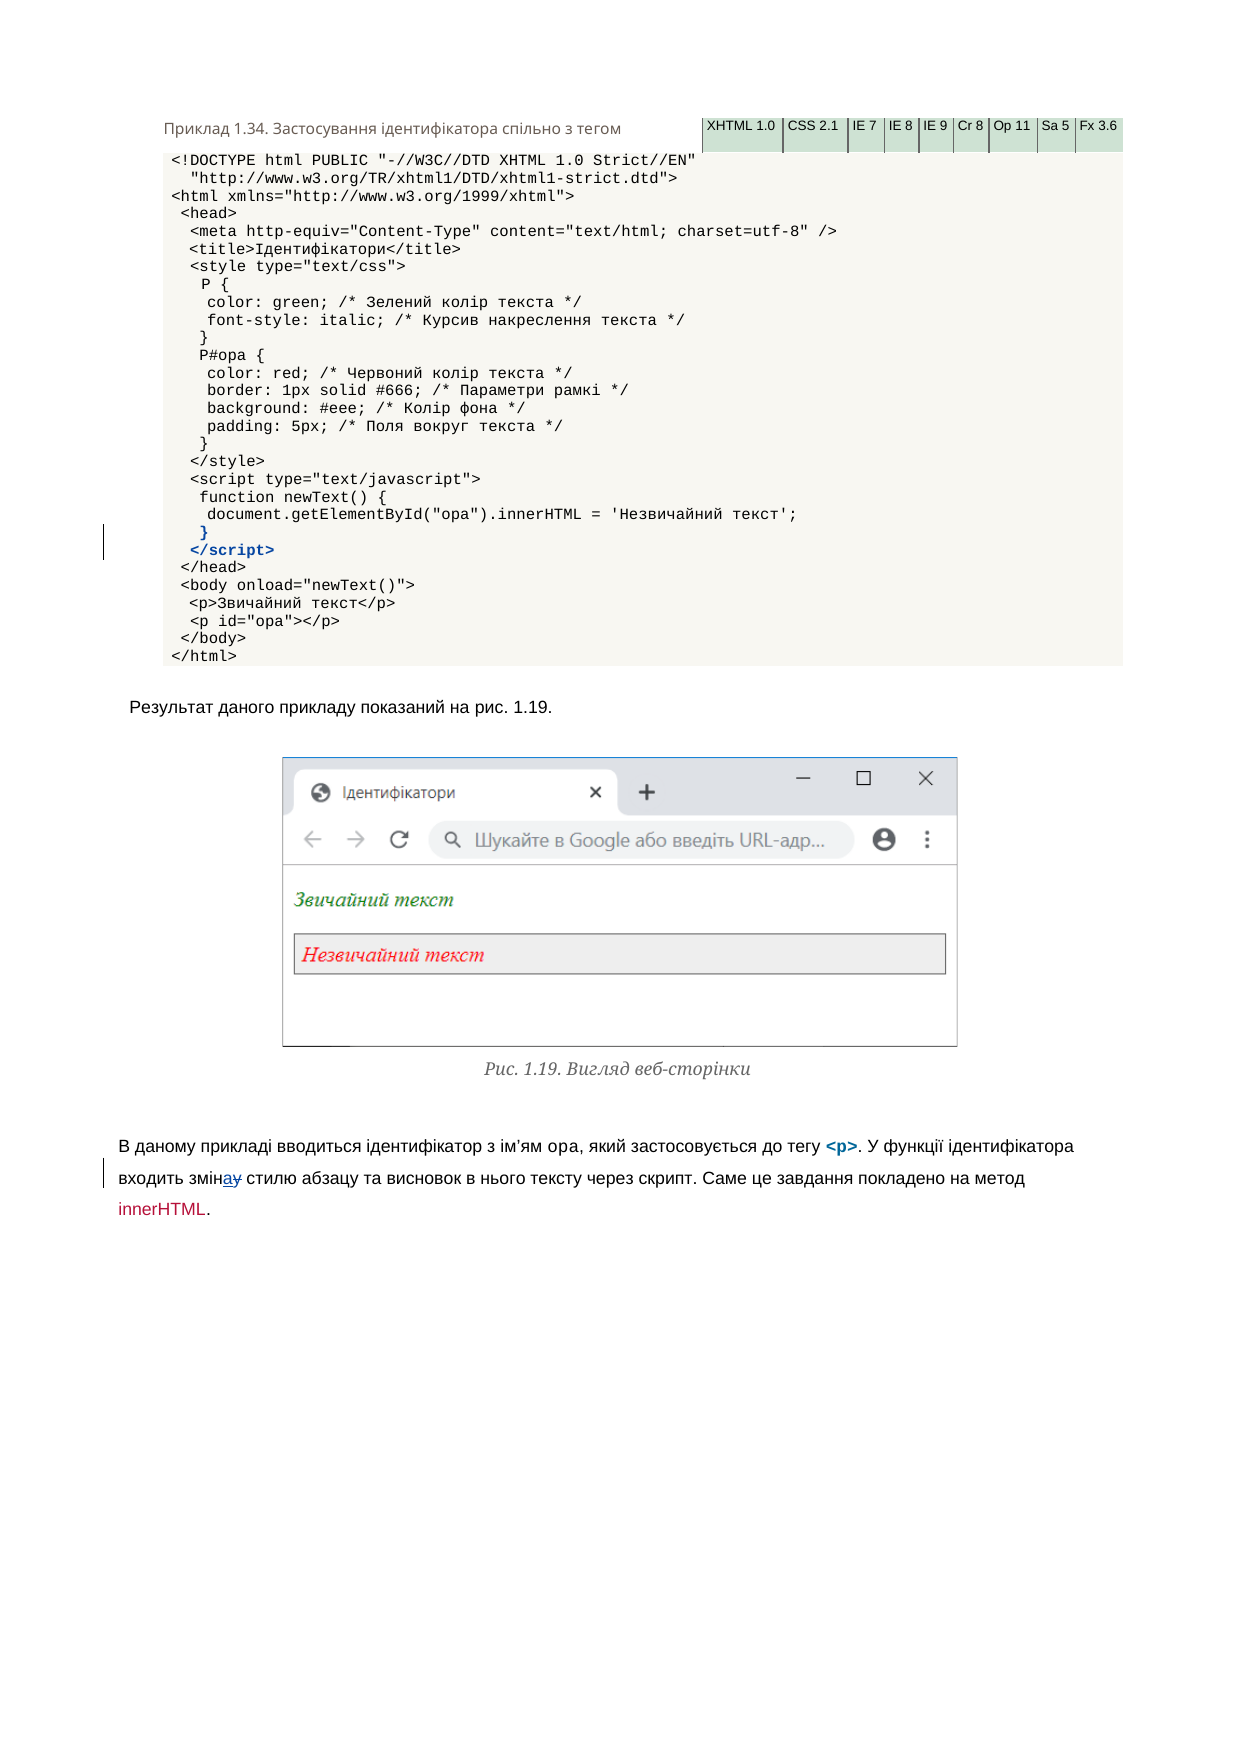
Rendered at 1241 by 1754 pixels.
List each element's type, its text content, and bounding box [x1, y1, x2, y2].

table_header Op 11 [990, 118, 1037, 152]
table_cell <!DOCTYPE html PUBLIC "-//W3C//DTD XHTML 1.0 Strict//EN" "http://www.w3.org/TR/xhtml1/DTD/xhtml1-strict.dtd"> <html xmlns="http://www.w3.org/1999/xhtml"> <head> <meta http-equiv="Content-Type" content="text/html; charset=utf-8" /> <title>Ідентифікатори</title> <style type="text/css"> P { color: green; /* Зелений колір текста */ font-style: italic; /* Курсив накреслення текста */ } P#opa { color: red; /* Червоний колір текста */ border: 1px solid #666; /* Параметри рамкі */ background: #eee; /* Колір фона */ padding: 5px; /* Поля вокруг текста */ } </style> <script type="text/javascript"> function newText() { document.getElementById("opa").innerHTML = 'Незвичайний текст'; } </script> </head> <body onload="newText()"> <p>Звичайний текст</p> <p id="opa"></p> </body> </html> [163, 153, 1123, 666]
table_header Приклад 1.34. Застосування ідентифікатора спільно з тегом [163, 118, 702, 152]
table_header Fx 3.6 [1076, 118, 1123, 152]
text Рис. 1.19. Вигляд веб-сторінки [296, 1057, 940, 1081]
table_header Cr 8 [954, 118, 988, 152]
table_header CSS 2.1 [784, 118, 847, 152]
text В даному прикладі вводиться ідентифікатор з ім’ям opa, який застосовується до тегу <p>. У функції ідентифікатора входить змін стилю абзацу та висновок в нього тексту через скрипт. Саме це завдання покладено на метод innerHTML. [118, 1136, 1093, 1219]
picture [282, 757, 958, 1047]
table_header IE 8 [885, 118, 918, 152]
table_header XHTML 1.0 [703, 118, 782, 152]
table_header IE 9 [920, 118, 953, 152]
table_header Sa 5 [1038, 118, 1075, 152]
text Результат даного прикладу показаний на рис. 1.19. [129, 697, 1122, 717]
table_header IE 7 [849, 118, 884, 152]
